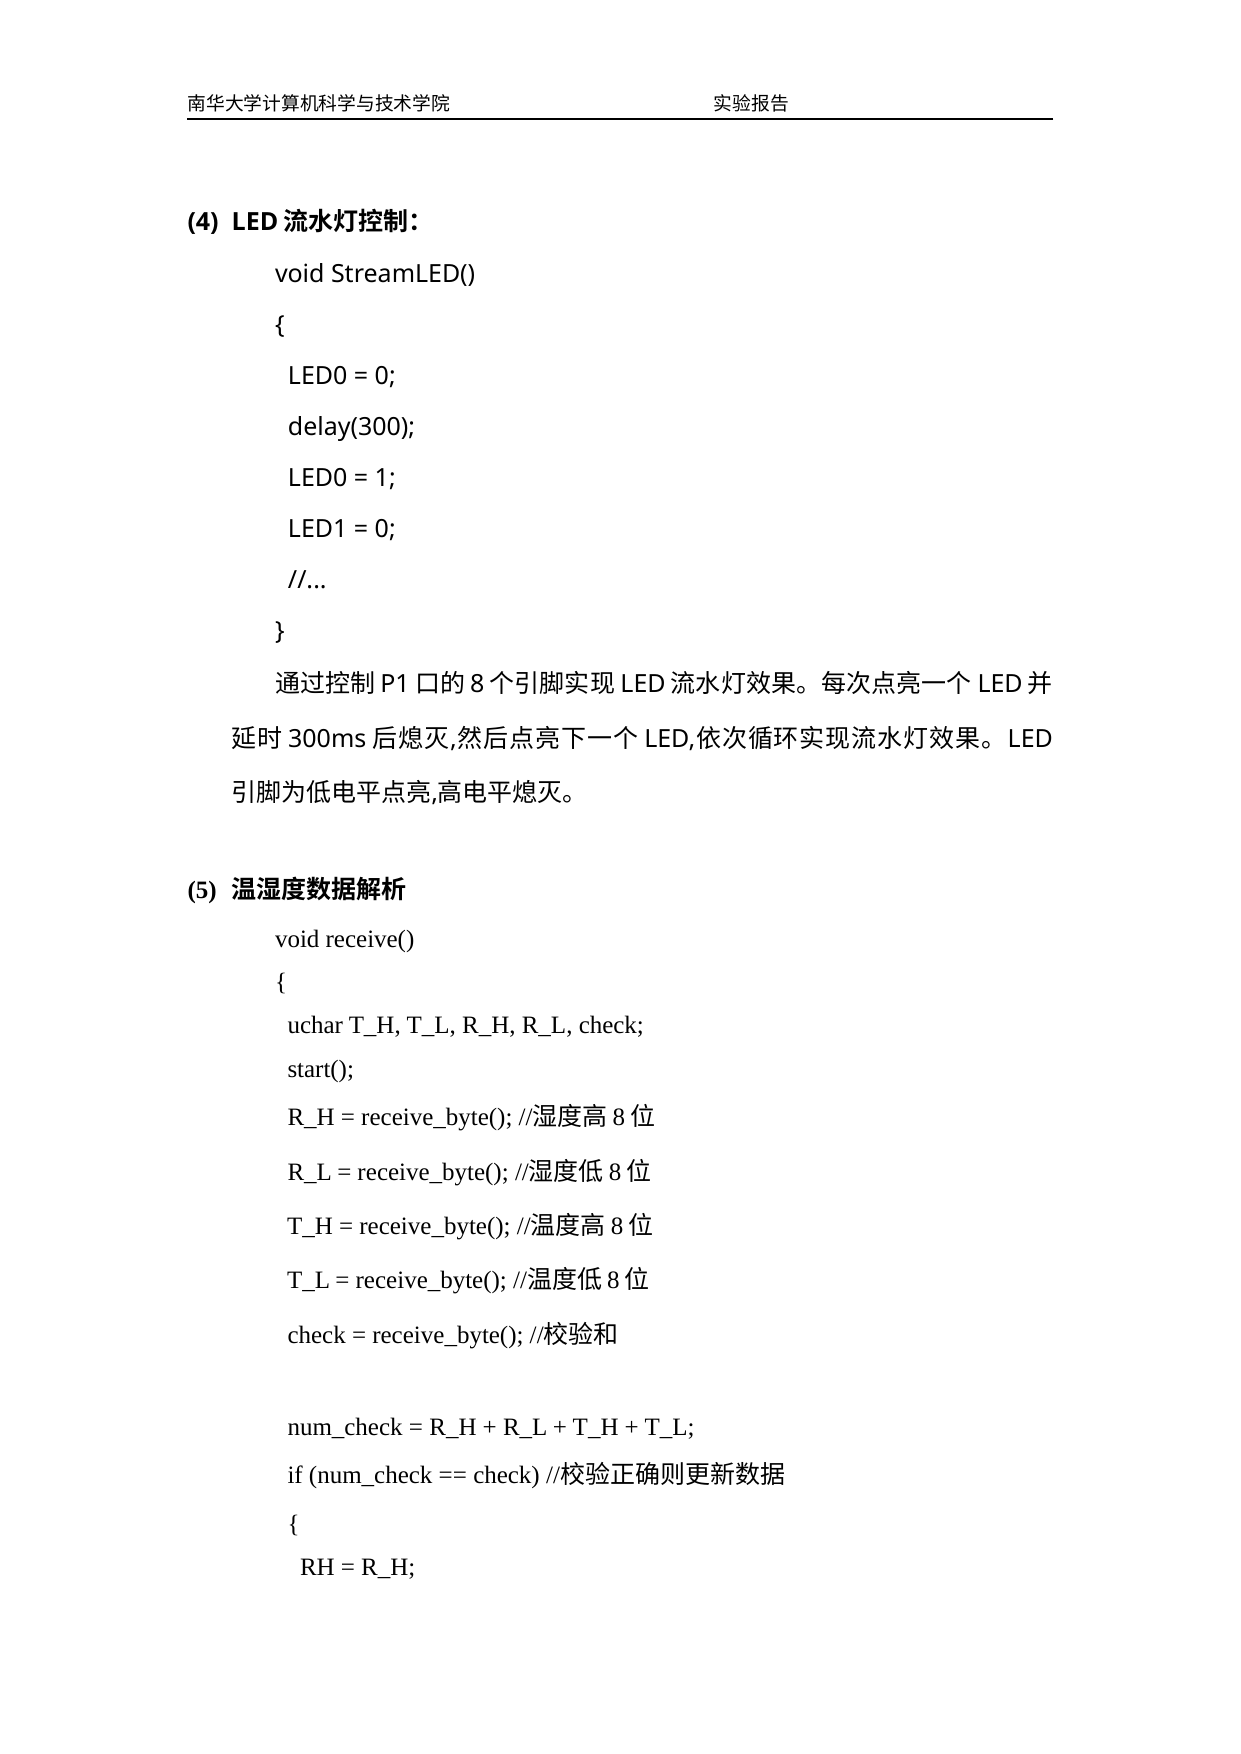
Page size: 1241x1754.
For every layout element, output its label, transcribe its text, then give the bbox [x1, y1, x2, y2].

text { [231, 1509, 1053, 1538]
text LED1 = 0; [231, 511, 1053, 545]
text void receive() [231, 924, 1053, 953]
list 温湿度数据解析 [187, 870, 1053, 906]
text check = receive_byte(); //校验和 [231, 1314, 1053, 1351]
text } [231, 613, 1053, 647]
text R_L = receive_byte(); //湿度低8位 [231, 1151, 1053, 1187]
text uchar T_H, T_L, R_H, R_L, check; [231, 1011, 1053, 1039]
text { [231, 306, 1053, 341]
text RH = R_H; [231, 1552, 1053, 1581]
text //... [231, 562, 1053, 596]
text num_check = R_H + R_L + T_H + T_L; [231, 1412, 1053, 1441]
text LED0 = 0; [231, 357, 1053, 392]
text delay(300); [231, 408, 1053, 443]
text LED0 = 1; [231, 459, 1053, 494]
text if (num_check == check) //校验正确则更新数据 [231, 1455, 1053, 1491]
text void StreamLED() [231, 255, 1053, 289]
text T_L = receive_byte(); //温度低8位 [231, 1260, 1053, 1296]
text start(); [231, 1054, 1053, 1082]
text 通过控制P1口的8个引脚实现LED流水灯效果。每次点亮一个LED并延时300ms后熄灭,然后点亮下一个LED,依次循环实现流水灯效果。LED引脚为低电平点亮,高电平熄灭。 [231, 664, 1053, 809]
list LED流水灯控制： [187, 201, 1053, 237]
text R_H = receive_byte(); //湿度高8位 [231, 1097, 1053, 1133]
text { [231, 967, 1053, 996]
text T_H = receive_byte(); //温度高8位 [231, 1206, 1053, 1242]
